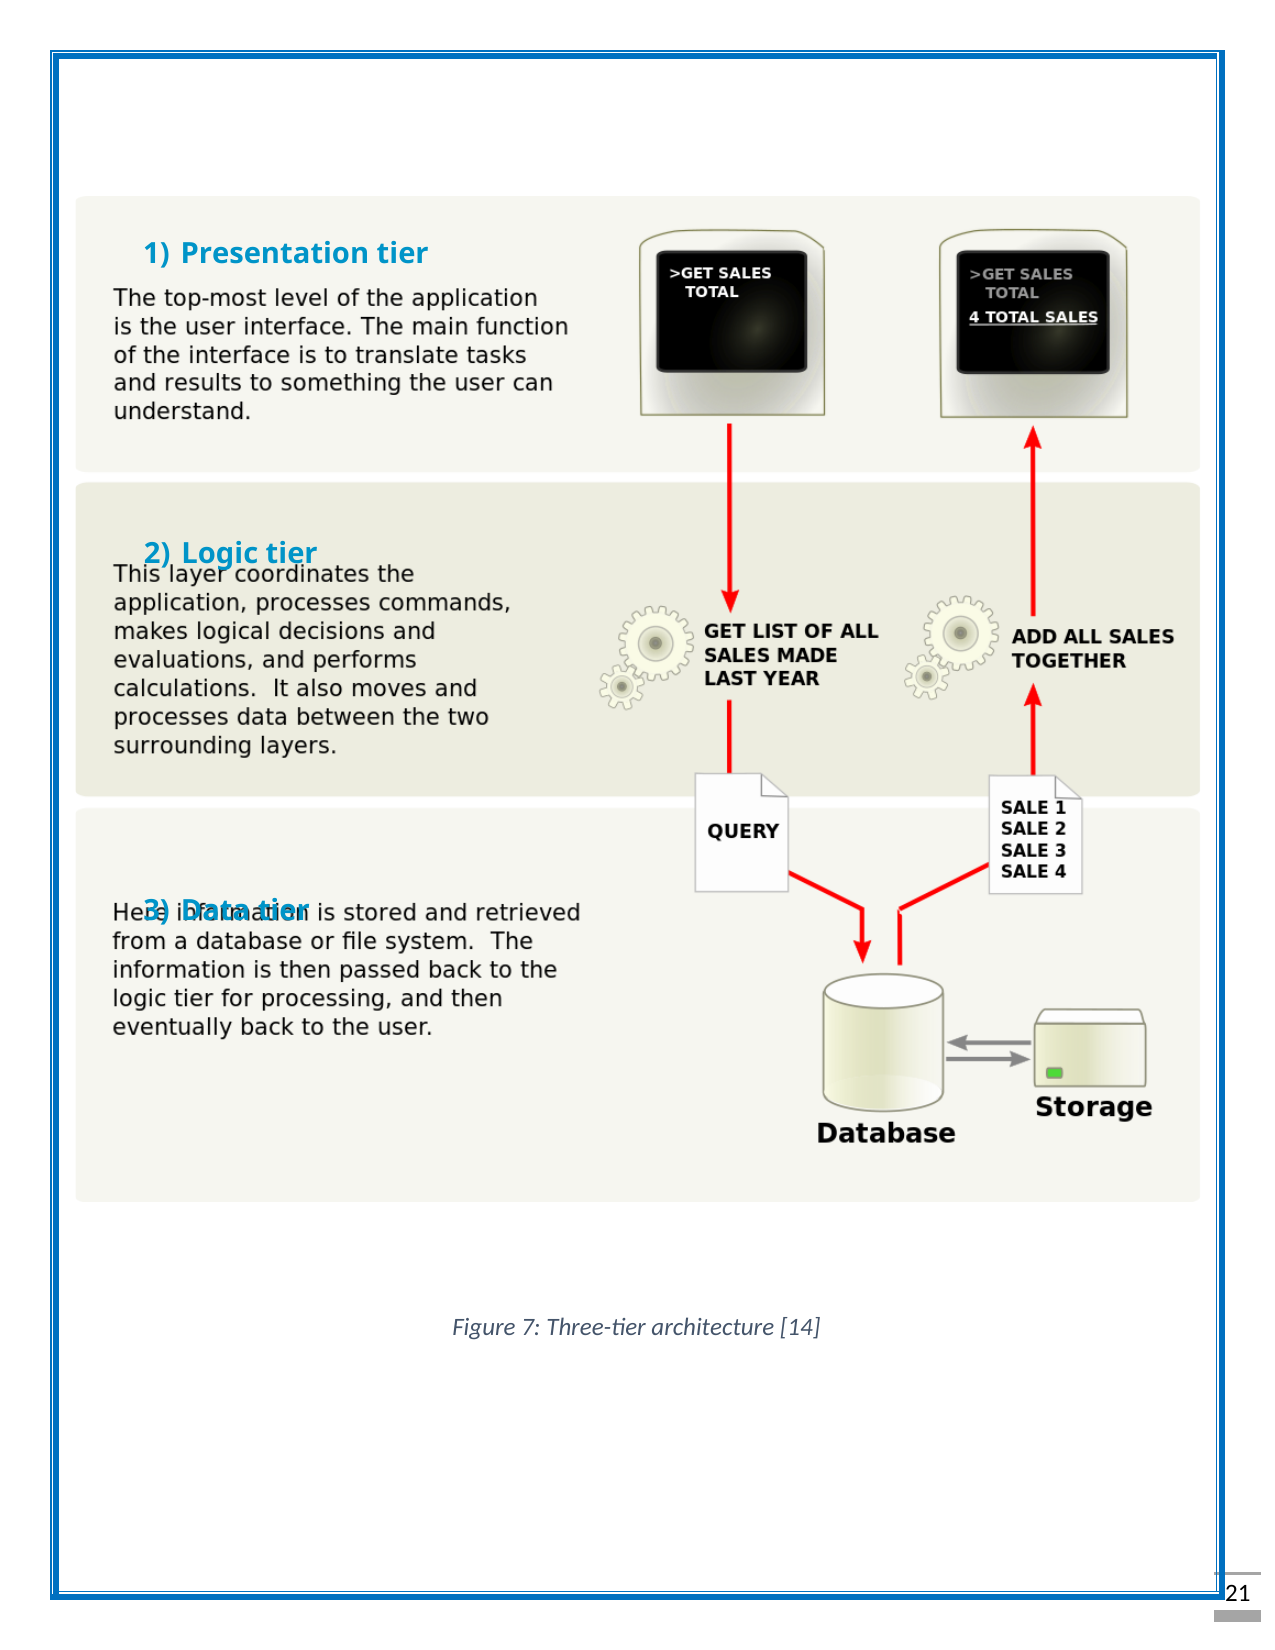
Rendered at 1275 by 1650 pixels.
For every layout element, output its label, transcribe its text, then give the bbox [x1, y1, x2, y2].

picture [75, 196, 1201, 1202]
text Figure 7: Three-tier architecture [14] [75, 1311, 1200, 1341]
